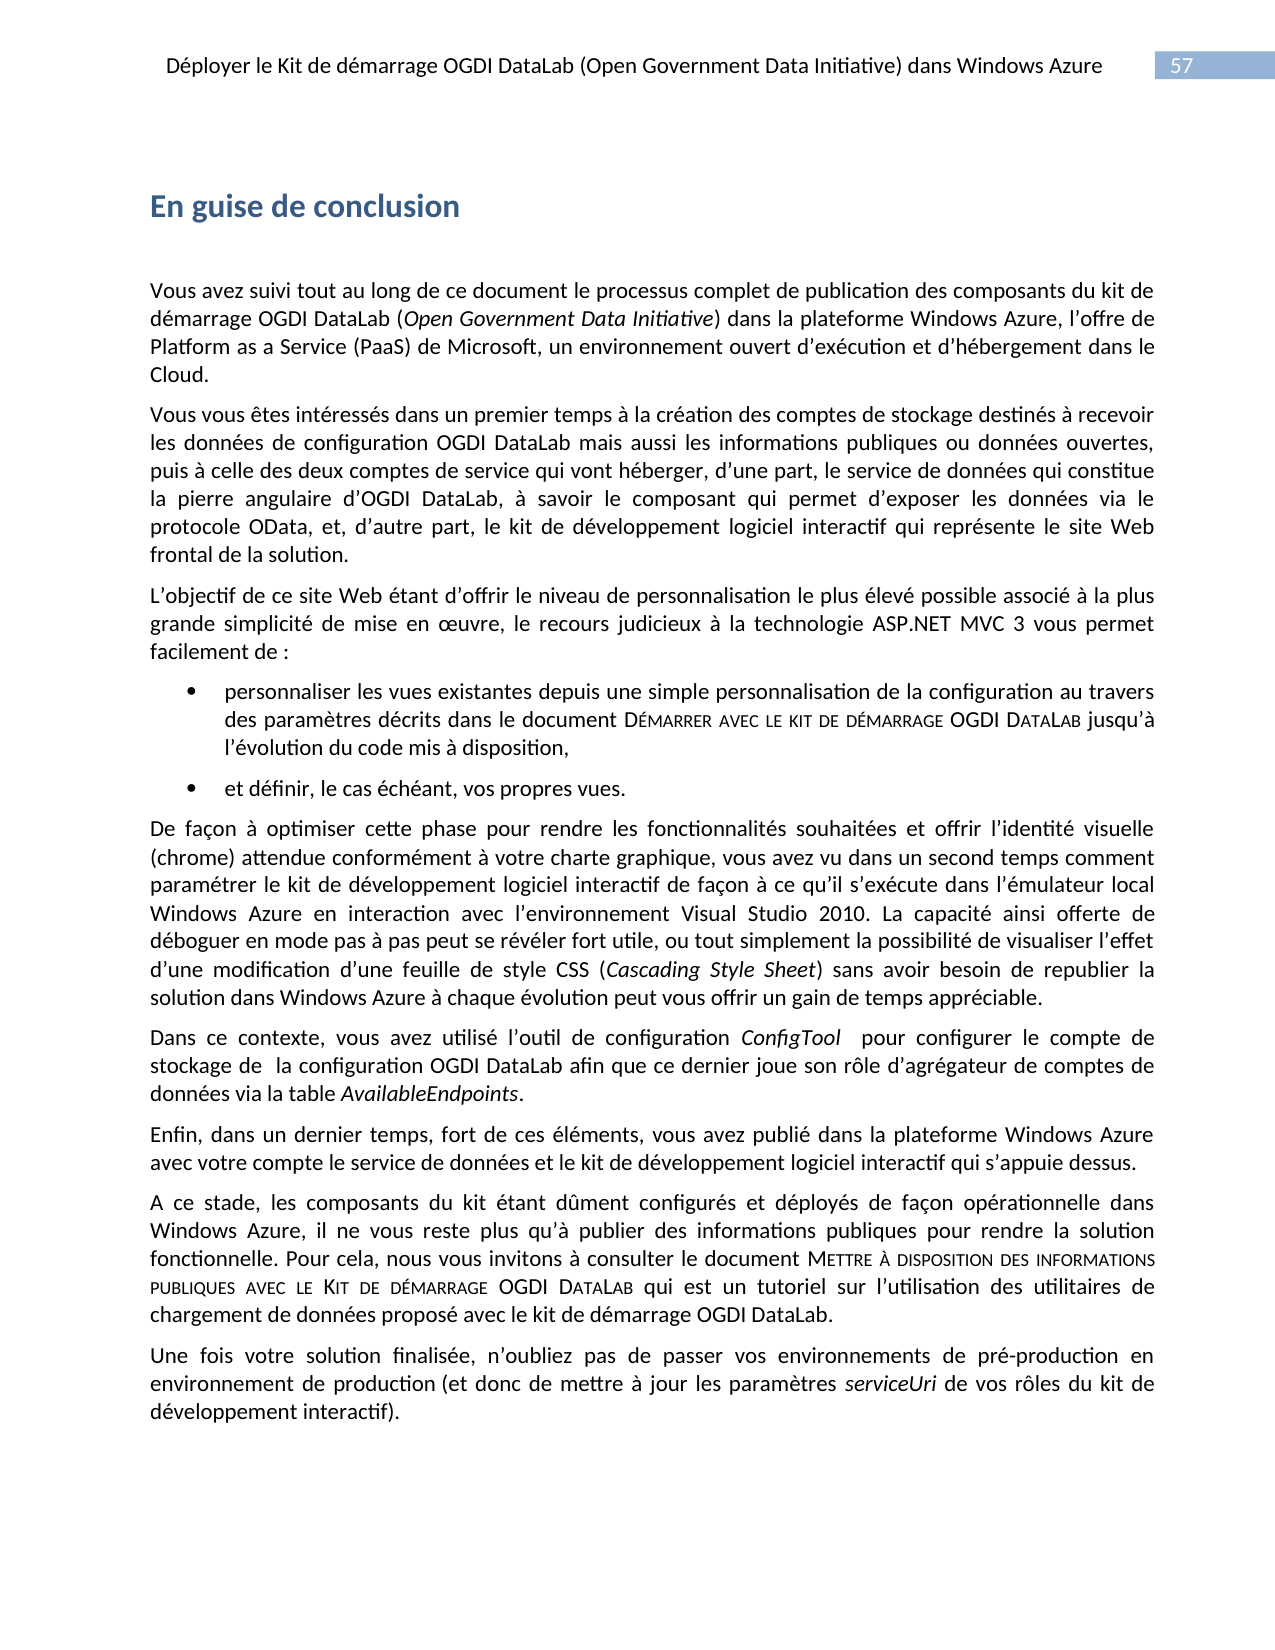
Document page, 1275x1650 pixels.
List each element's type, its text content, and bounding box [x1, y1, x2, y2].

text Vous vous êtes intéressés dans un premier temps à la création des comptes de stockage destinés à recevoir les données de configuration OGDI DataLab mais aussi les informations publiques ou données ouvertes, puis à celle des deux comptes de service qui vont héberger, d’une part, le service de données qui constitue la pierre angulaire d’OGDI DataLab, à savoir le composant qui permet d’exposer les données via le protocole OData, et, d’autre part, le kit de développement logiciel interactif qui représente le site Web frontal de la solution. [150, 400, 1155, 568]
text Enfin, dans un dernier temps, fort de ces éléments, vous avez publié dans la plateforme Windows Azure avec votre compte le service de données et le kit de développement logiciel interactif qui s’appuie dessus. [150, 1120, 1155, 1176]
text Vous avez suivi tout au long de ce document le processus complet de publication des composants du kit de démarrage OGDI DataLab (Open Government Data Initiative) dans la plateforme Windows Azure, l’offre de Platform as a Service (PaaS) de Microsoft, un environnement ouvert d’exécution et d’hébergement dans le Cloud. [150, 276, 1155, 388]
text Une fois votre solution finalisée, n’oubliez pas de passer vos environnements de pré-production en environnement de production (et donc de mettre à jour les paramètres serviceUri de vos rôles du kit de développement interactif). [150, 1341, 1155, 1425]
text Dans ce contexte, vous avez utilisé l’outil de configuration ConfigTool pour configurer le compte de stockage de la configuration OGDI DataLab afin que ce dernier joue son rôle d’agrégateur de comptes de données via la table AvailableEndpoints. [150, 1023, 1155, 1107]
text De façon à optimiser cette phase pour rendre les fonctionnalités souhaitées et offrir l’identité visuelle (chrome) attendue conformément à votre charte graphique, vous avez vu dans un second temps comment paramétrer le kit de développement logiciel interactif de façon à ce qu’il s’exécute dans l’émulateur local Windows Azure en interaction avec l’environnement Visual Studio 2010. La capacité ainsi offerte de déboguer en mode pas à pas peut se révéler fort utile, ou tout simplement la possibilité de visualiser l’effet d’une modification d’une feuille de style CSS (Cascading Style Sheet) sans avoir besoin de republier la solution dans Windows Azure à chaque évolution peut vous offrir un gain de temps appréciable. [150, 814, 1155, 1011]
subtitle En guise de conclusion [150, 185, 1155, 226]
text L’objectif de ce site Web étant d’offrir le niveau de personnalisation le plus élevé possible associé à la plus grande simplicité de mise en œuvre, le recours judicieux à la technologie ASP.NET MVC 3 vous permet facilement de : [150, 581, 1155, 665]
list et définir, le cas échéant, vos propres vues. [187, 774, 1155, 802]
list personnaliser les vues existantes depuis une simple personnalisation de la configuration au travers des paramètres décrits dans le document Démarrer avec le kit de démarrage OGDI DataLab jusqu’à l’évolution du code mis à disposition, [187, 677, 1155, 762]
text A ce stade, les composants du kit étant dûment configurés et déployés de façon opérationnelle dans Windows Azure, il ne vous reste plus qu’à publier des informations publiques pour rendre la solution fonctionnelle. Pour cela, nous vous invitons à consulter le document Mettre à disposition des informations publiques avec le Kit de démarrage OGDI DataLab qui est un tutoriel sur l’utilisation des utilitaires de chargement de données proposé avec le kit de démarrage OGDI DataLab. [150, 1188, 1155, 1328]
